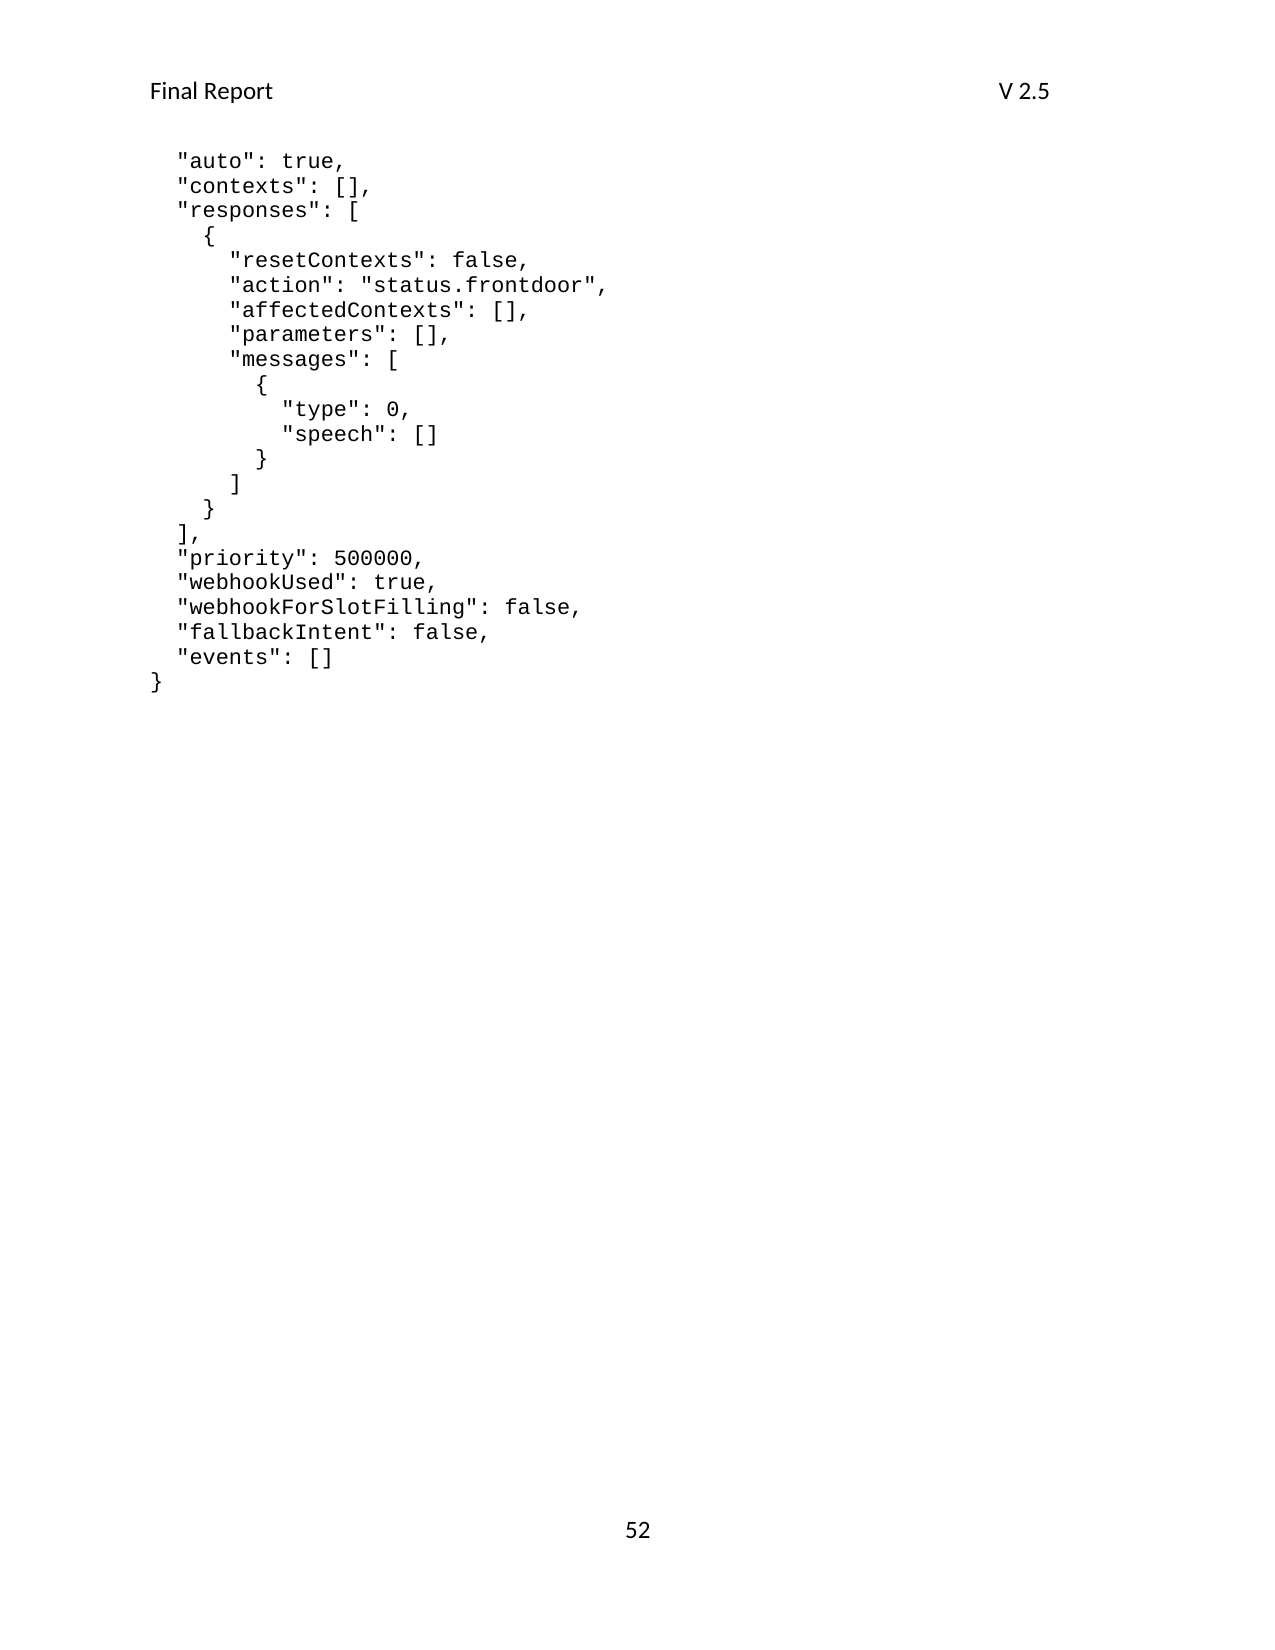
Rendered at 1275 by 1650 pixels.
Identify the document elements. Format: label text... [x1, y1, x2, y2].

text } [150, 671, 1125, 695]
text { [150, 373, 1125, 398]
text "messages": [ [150, 348, 1125, 373]
text "speech": [] [150, 423, 1125, 447]
text "events": [] [150, 646, 1125, 671]
text "type": 0, [150, 398, 1125, 423]
text { [150, 224, 1125, 249]
text "fallbackIntent": false, [150, 621, 1125, 646]
text "webhookUsed": true, [150, 571, 1125, 596]
text "responses": [ [150, 199, 1125, 224]
text "parameters": [], [150, 323, 1125, 348]
text "priority": 500000, [150, 547, 1125, 571]
text ] [150, 472, 1125, 497]
text ], [150, 522, 1125, 547]
text "action": "status.frontdoor", [150, 274, 1125, 299]
text "affectedContexts": [], [150, 299, 1125, 323]
text "contexts": [], [150, 175, 1125, 199]
text } [150, 447, 1125, 472]
text "auto": true, [150, 150, 1125, 175]
text "webhookForSlotFilling": false, [150, 596, 1125, 621]
text "resetContexts": false, [150, 249, 1125, 274]
text } [150, 497, 1125, 522]
